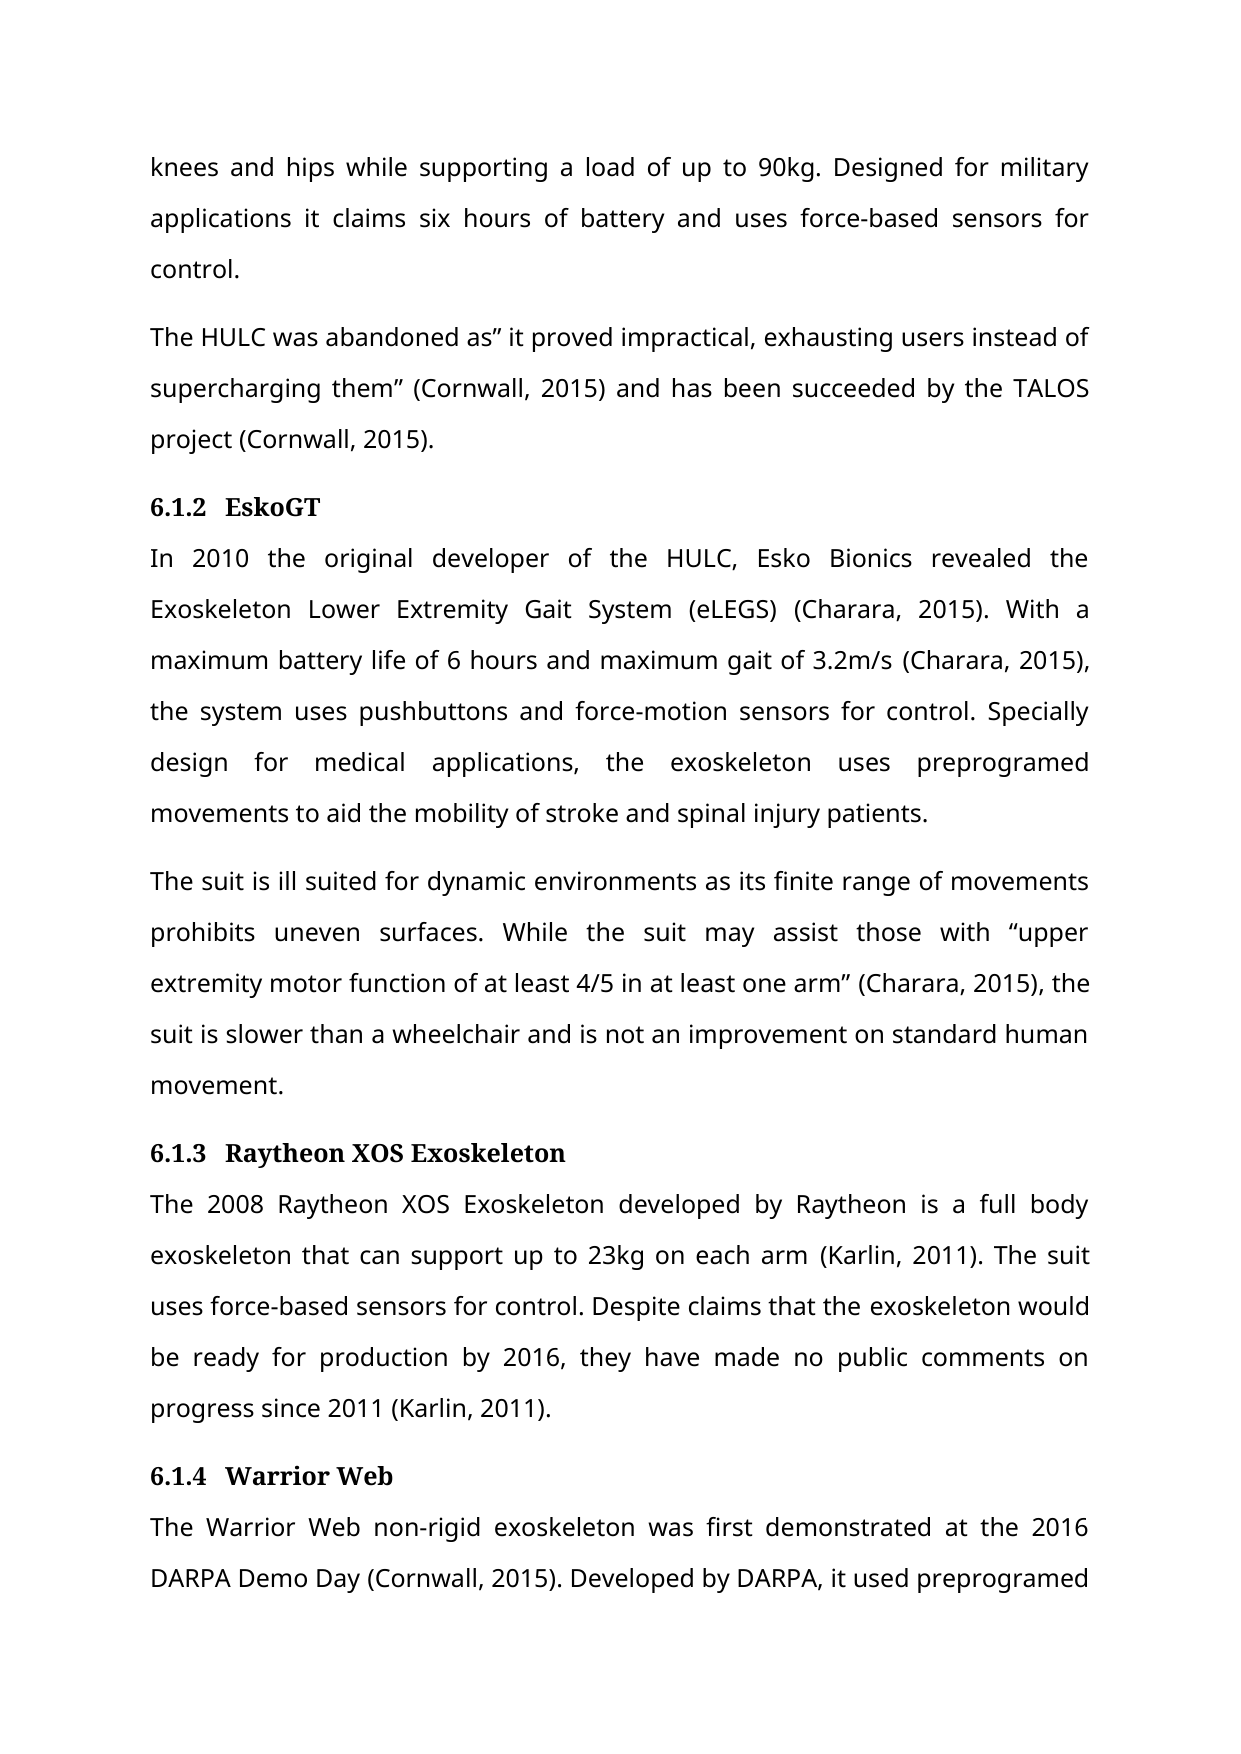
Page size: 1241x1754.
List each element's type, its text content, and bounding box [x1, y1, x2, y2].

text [150, 150, 1090, 286]
text The HULC was abandoned as” it proved impractical, exhausting users instead of supercharging them” and has been succeeded by the TALOS project . [150, 320, 1090, 456]
text The 2008 Raytheon XOS Exoskeleton developed by Raytheon is a full body exoskeleton that can support up to 23kg on each arm . The suit uses force-based sensors for control. Despite claims that the exoskeleton would be ready for production by 2016, they have made no public comments on progress since 2011 . [150, 1186, 1090, 1425]
subtitle EskoGT [150, 489, 1090, 524]
subtitle Raytheon XOS Exoskeleton [150, 1135, 1090, 1169]
text The suit is ill suited for dynamic environments as its finite range of movements prohibits uneven surfaces. While the suit may assist those with “upper extremity motor function of at least 4/5 in at least one arm”, the suit is slower than a wheelchair and is not an improvement on standard human movement. [150, 863, 1090, 1102]
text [150, 1509, 1090, 1594]
text In 2010 the original developer of the HULC, Esko Bionics revealed the Exoskeleton Lower Extremity Gait System (eLEGS) . With a maximum battery life of 6 hours and maximum gait of 3.2m/s , the system uses pushbuttons and force-motion sensors for control. Specially design for medical applications, the exoskeleton uses preprogramed movements to aid the mobility of stroke and spinal injury patients. [150, 541, 1090, 830]
subtitle Warrior Web [150, 1458, 1090, 1492]
